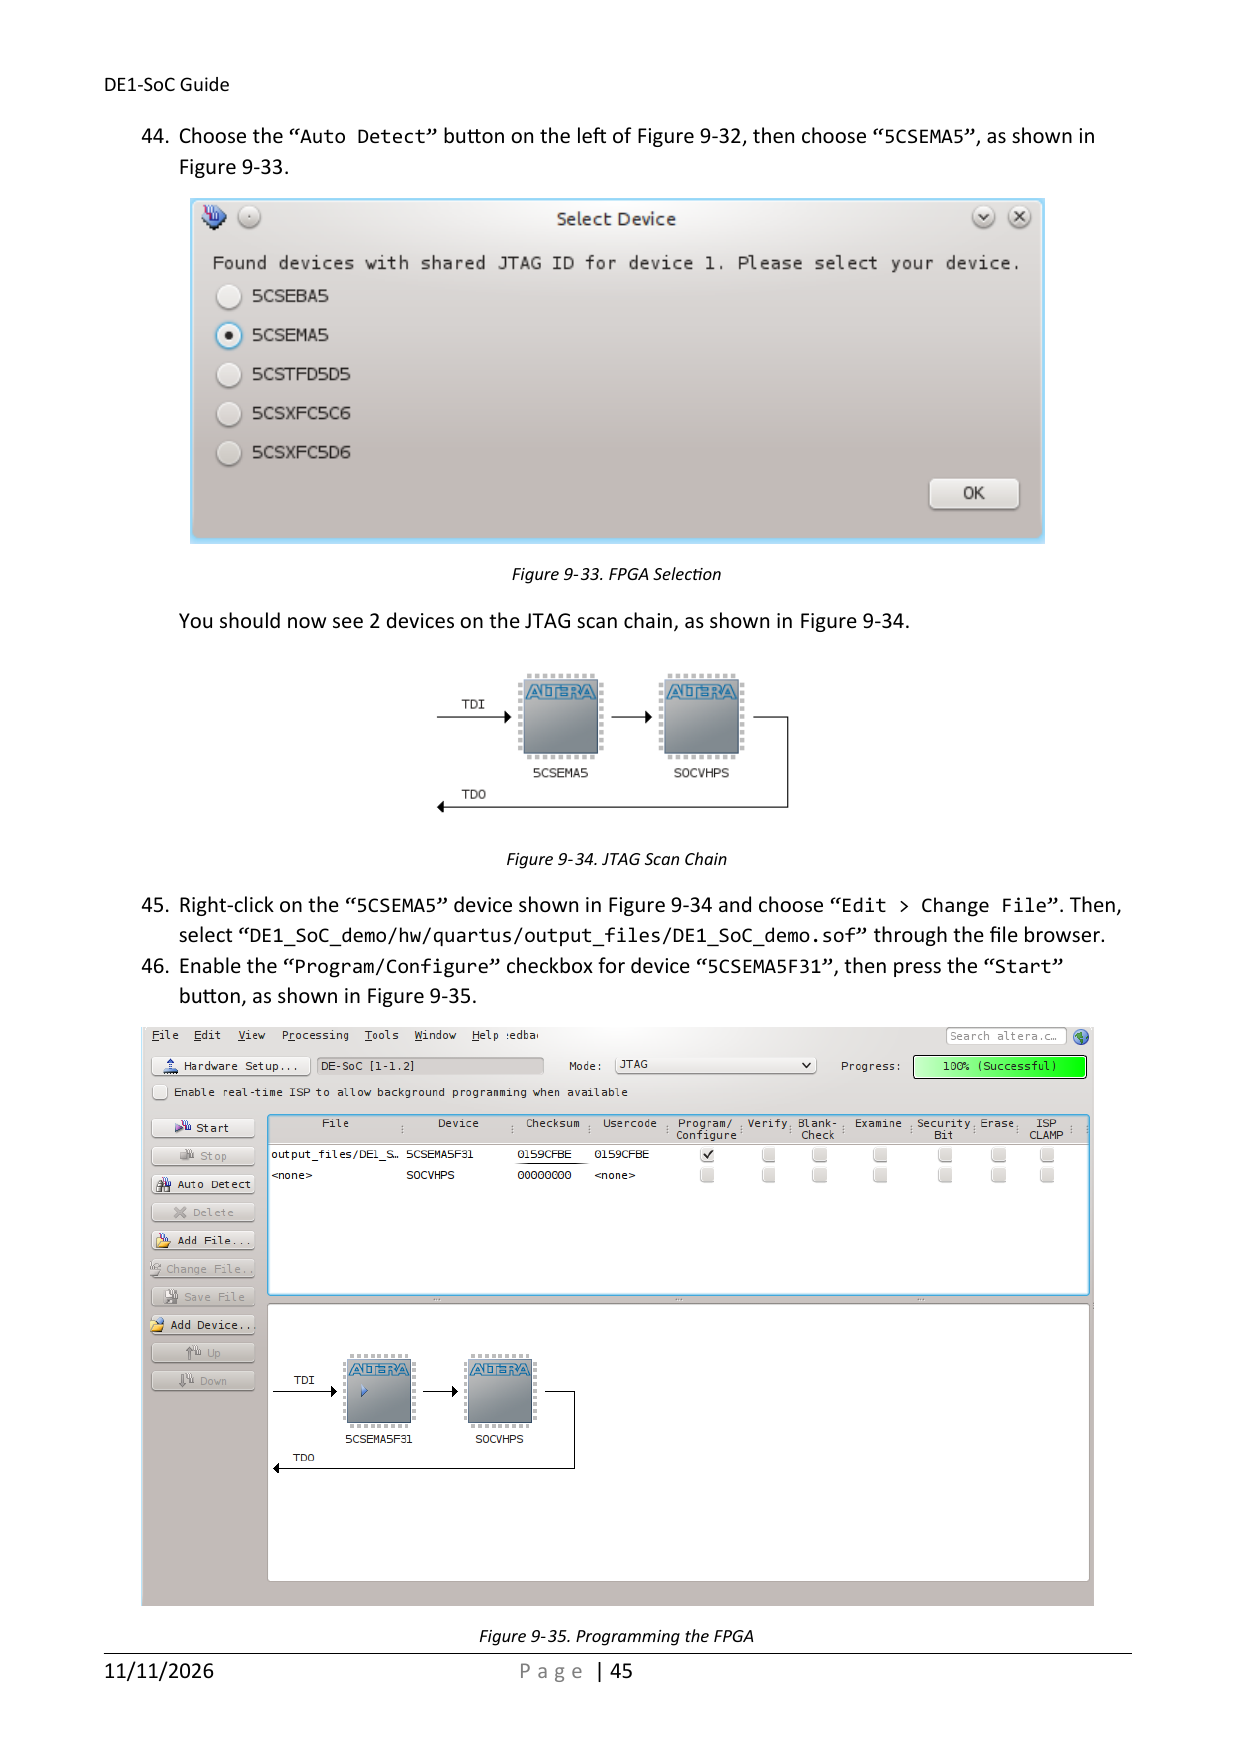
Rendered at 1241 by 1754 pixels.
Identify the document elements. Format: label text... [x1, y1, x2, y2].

picture [141, 1027, 1094, 1606]
picture [434, 653, 801, 828]
picture [190, 198, 1045, 544]
